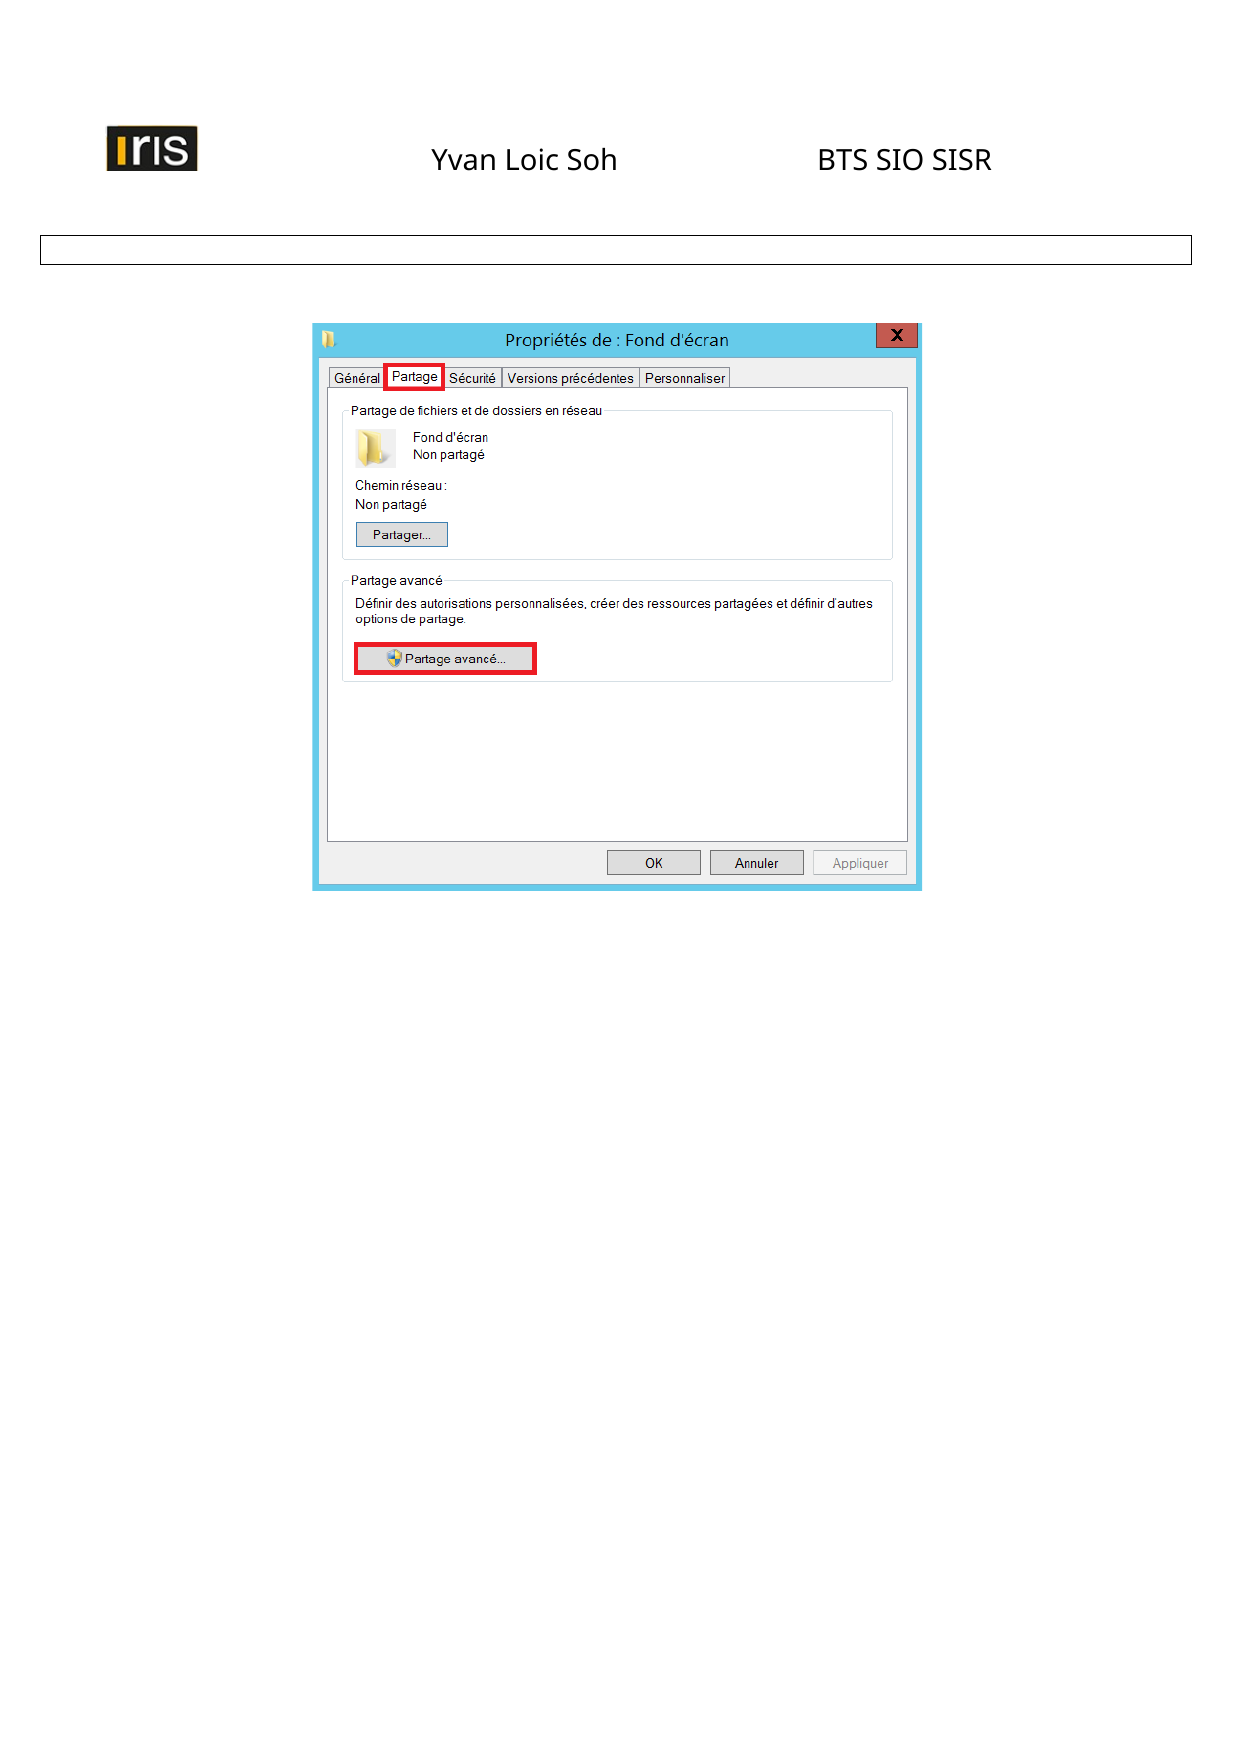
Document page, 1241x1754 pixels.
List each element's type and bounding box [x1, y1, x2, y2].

picture [312, 323, 923, 891]
picture [52, 107, 240, 171]
